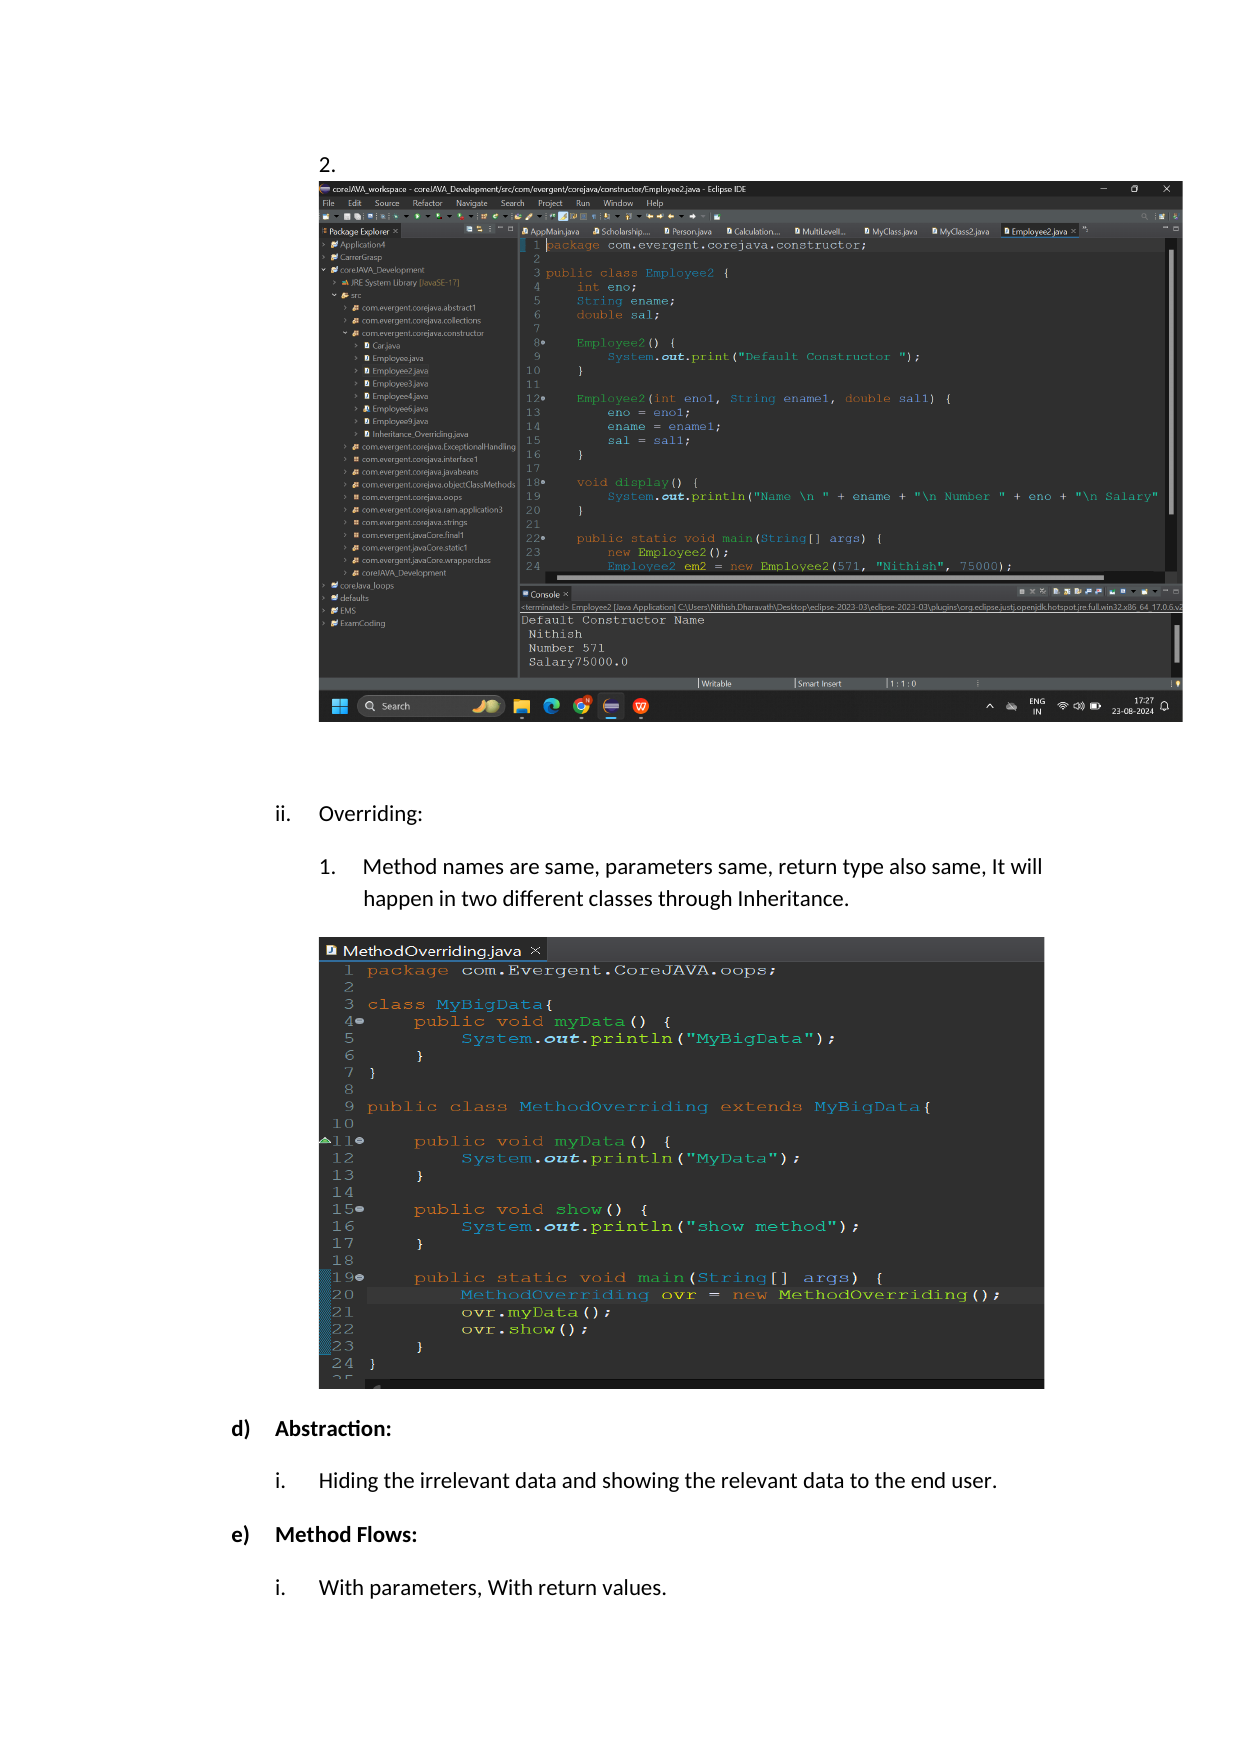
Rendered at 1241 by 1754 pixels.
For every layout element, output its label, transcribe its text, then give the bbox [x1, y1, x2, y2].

picture [318, 181, 1183, 722]
list Method Flows: [231, 1520, 1053, 1548]
list Abstraction: [231, 1414, 1053, 1442]
list Method names are same, parameters same, return type also same, It will happen in two different classes through Inheritance. [319, 852, 1053, 913]
list Overriding: [275, 799, 1053, 827]
list Hiding the irrelevant data and showing the relevant data to the end user. [275, 1467, 1053, 1495]
picture [318, 937, 1045, 1389]
list With parameters, With return values. [275, 1573, 1053, 1601]
